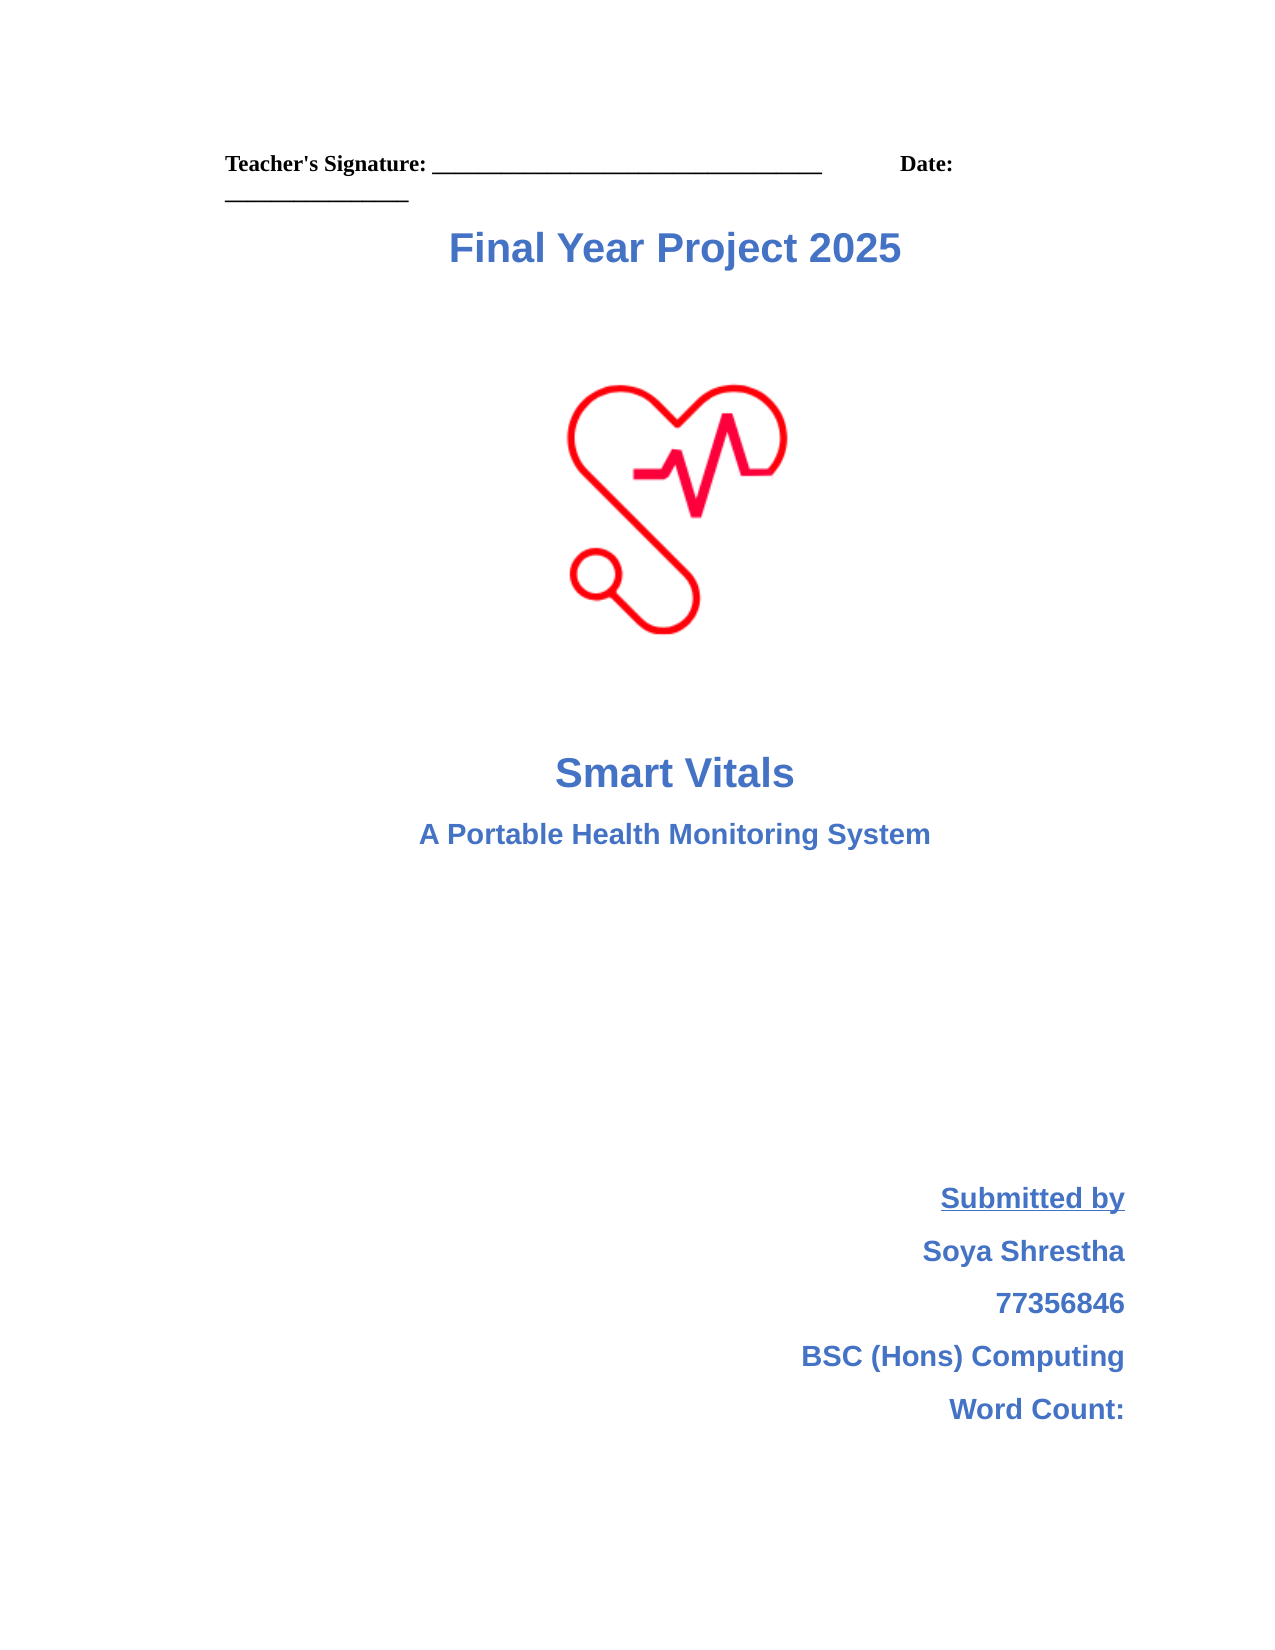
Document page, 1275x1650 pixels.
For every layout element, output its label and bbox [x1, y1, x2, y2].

picture [284, 350, 1066, 657]
